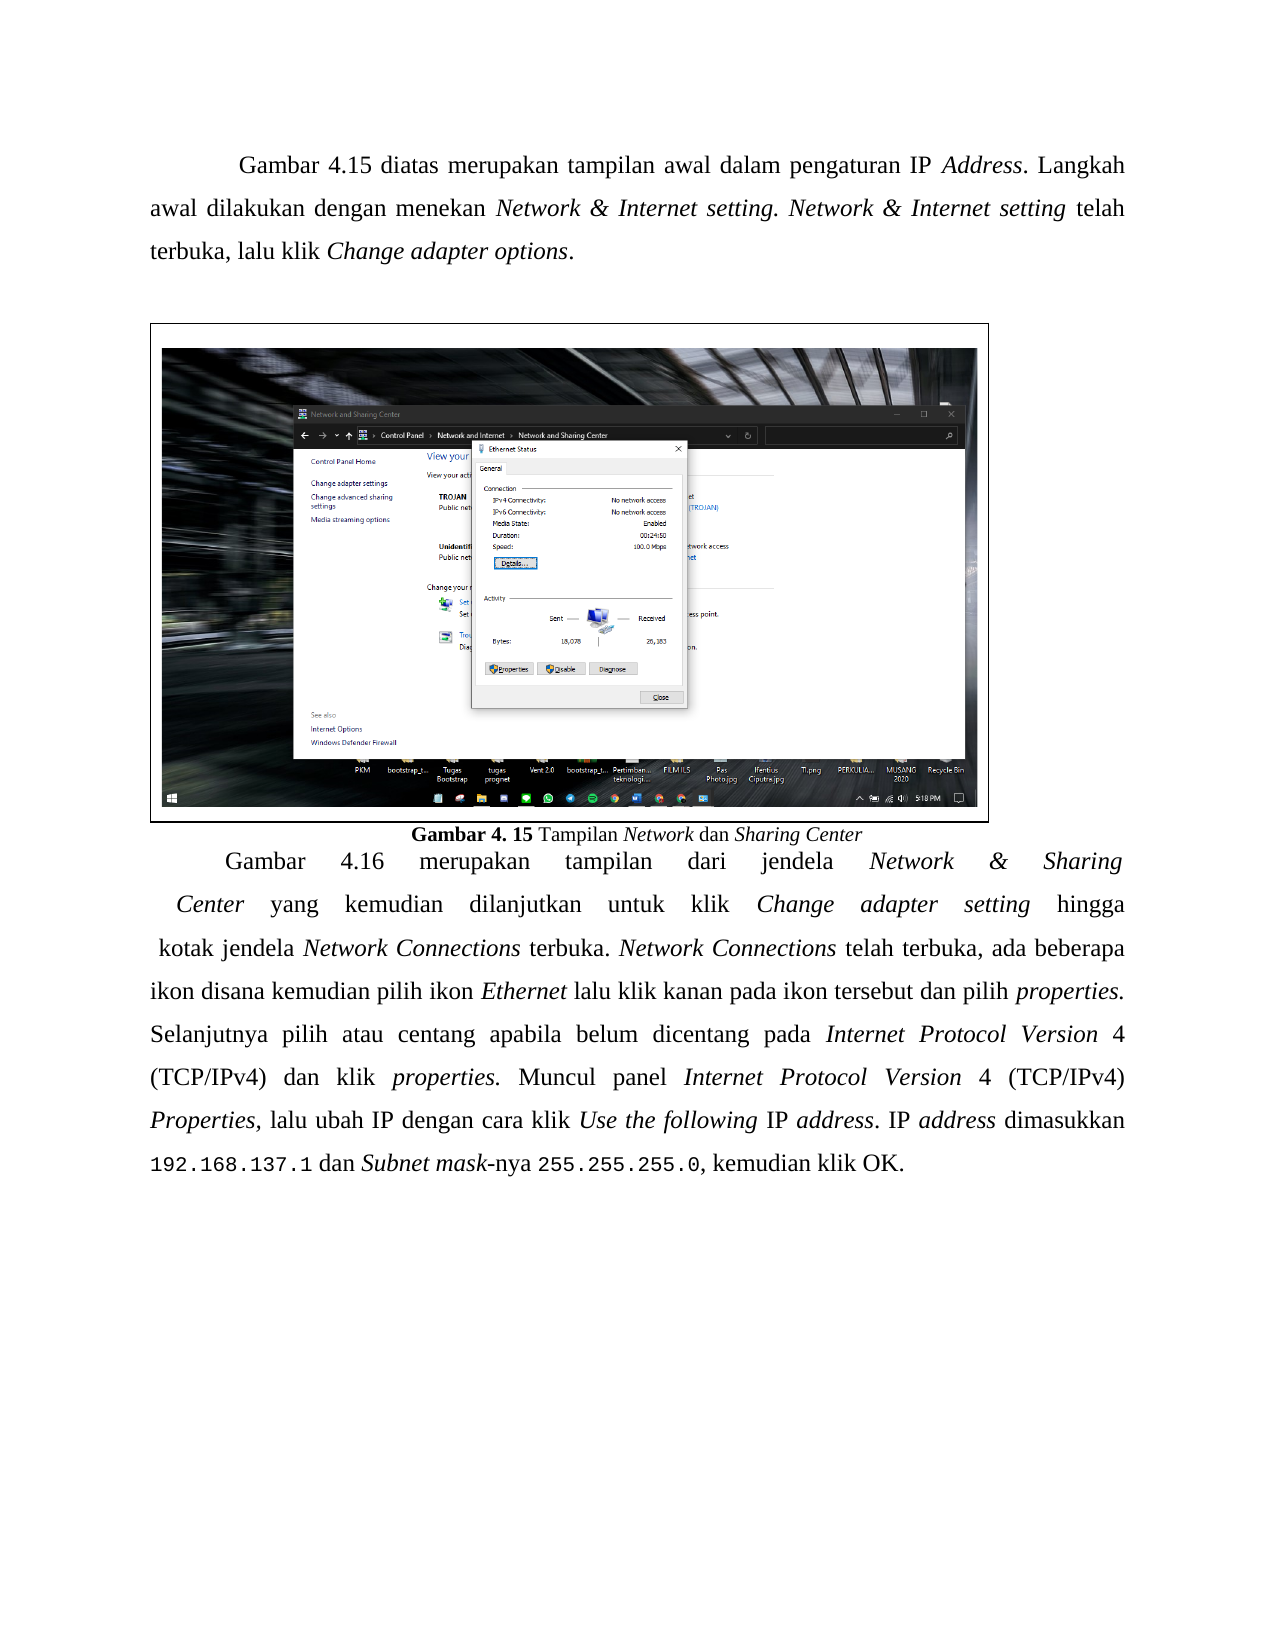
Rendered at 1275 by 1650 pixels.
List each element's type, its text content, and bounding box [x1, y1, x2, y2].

picture [161, 348, 978, 807]
text Gambar 4.15 diatas merupakan tampilan awal dalam pengaturan IP Address. Langkah awal dilakukan dengan menekan Network & Internet setting. Network & Internet setting telah terbuka, lalu klik Change adapter options. [150, 150, 1125, 265]
table_header [151, 324, 988, 821]
text Gambar 4.16 merupakan tampilan dari jendela Network & Sharing Center yang kemudian dilanjutkan untuk klik Change adapter setting hingga kotak jendela Network Connections terbuka. Network Connections telah terbuka, ada beberapa ikon disana kemudian pilih ikon Ethernet lalu klik kanan pada ikon tersebut dan pilih properties. Selanjutnya pilih atau centang apabila belum dicentang pada Internet Protocol Version 4 (TCP/IPv4) dan klik properties. Muncul panel Internet Protocol Version 4 (TCP/IPv4) Properties, lalu ubah IP dengan cara klik Use the following IP address. IP address dimasukkan 192.168.137.1 dan Subnet mask-nya 255.255.255.0, kemudian klik OK. [150, 846, 1125, 1178]
